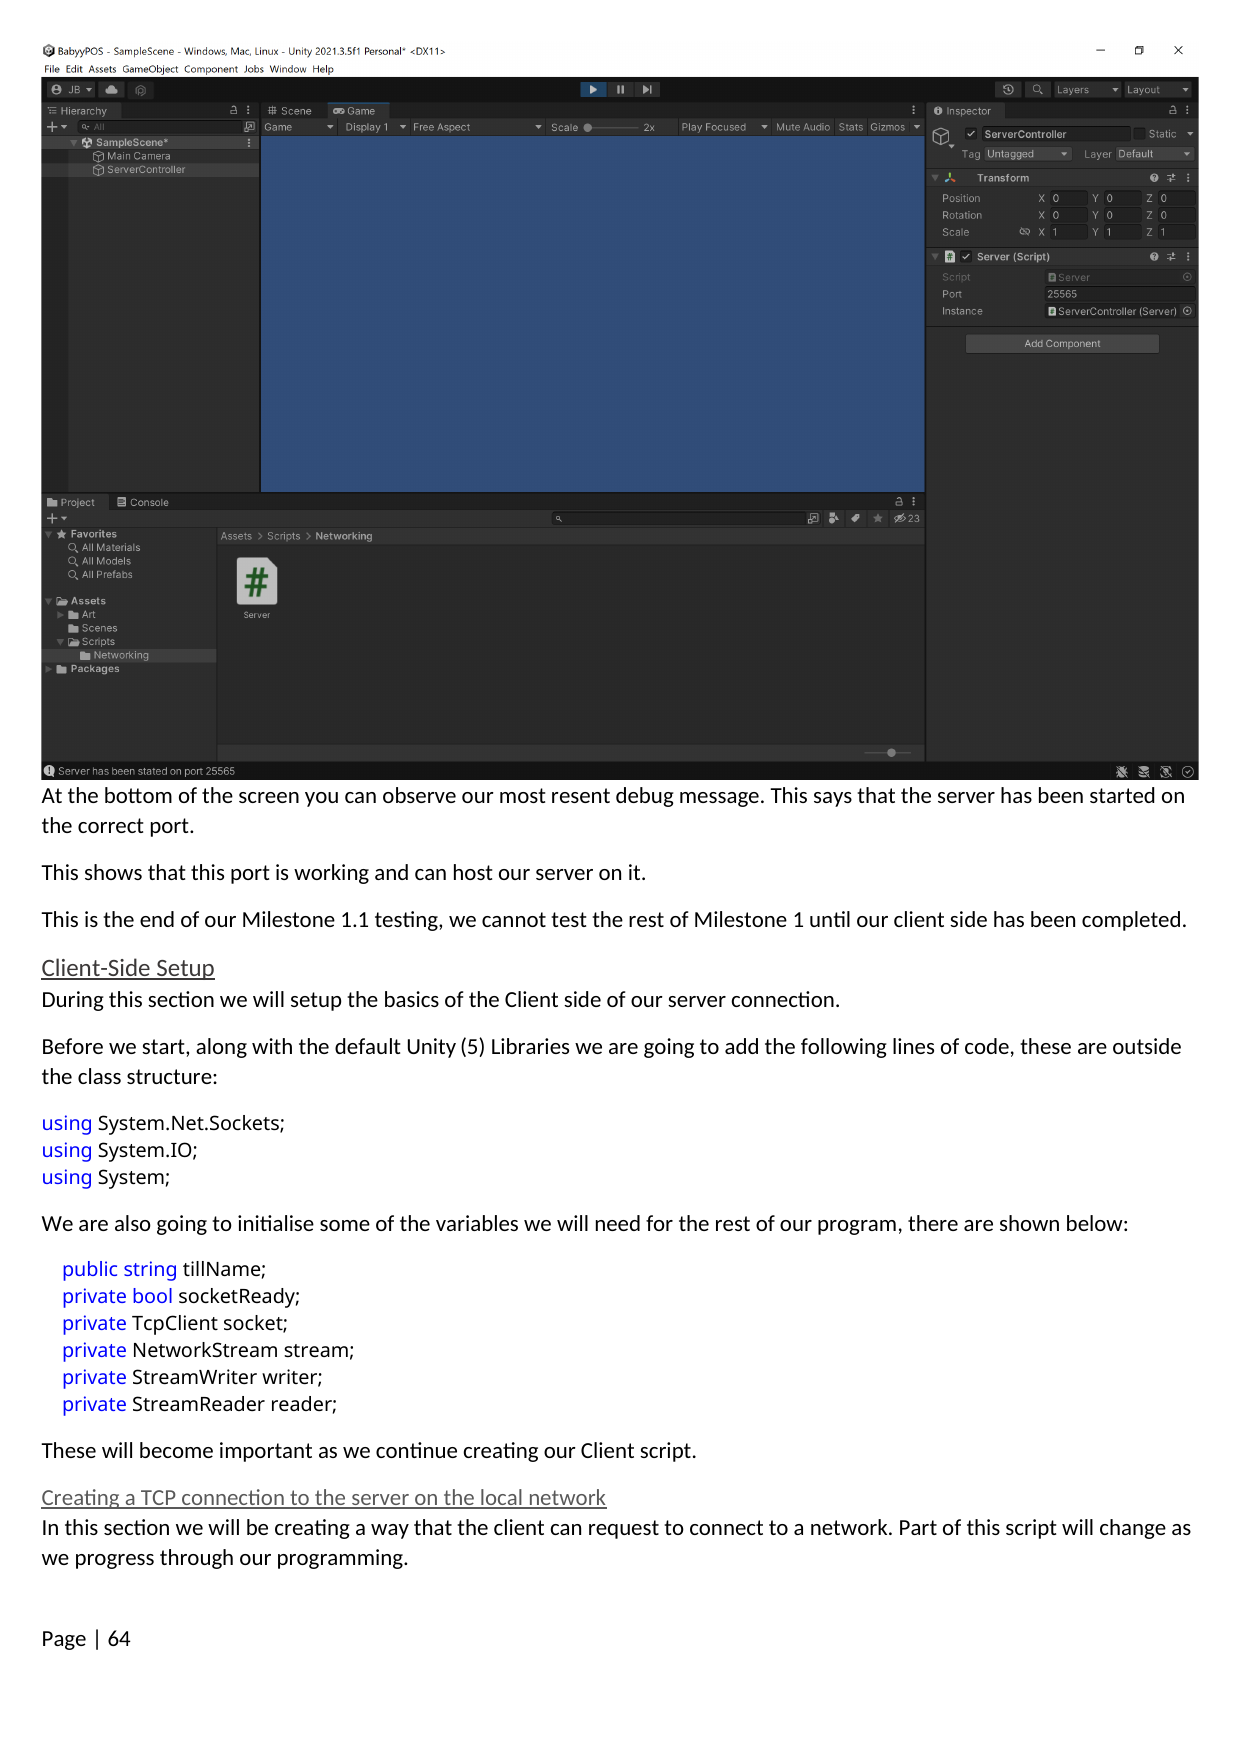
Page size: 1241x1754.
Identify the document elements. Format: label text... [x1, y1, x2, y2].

text These will become important as we continue creating our Client script. [41, 1436, 1199, 1464]
text This is the end of our Milestone 1.1 testing, we cannot test the rest of Milestone 1 until our client side has been completed. [41, 905, 1199, 933]
subtitle Creating a TCP connection to the server on the local network [41, 1483, 1199, 1511]
text using System.IO; [41, 1136, 1199, 1163]
text At the bottom of the screen you can observe our most resent debug message. This says that the server has been started on the correct port. [41, 780, 1199, 839]
picture [41, 41, 1199, 780]
text private NetworkStream stream; [41, 1337, 1199, 1363]
text In this section we will be creating a way that the client can request to connect to a network. Part of this script will change as we progress through our programming. [41, 1513, 1199, 1572]
subtitle Client-Side Setup [41, 952, 1199, 983]
text using System; [41, 1163, 1199, 1190]
text using System.Net.Sockets; [41, 1109, 1199, 1136]
text private TcpClient socket; [41, 1309, 1199, 1337]
text private StreamWriter writer; [41, 1363, 1199, 1391]
text public string tillName; [41, 1256, 1199, 1283]
text private StreamReader reader; [41, 1391, 1199, 1417]
text Before we start, along with the default Unity Libraries we are going to add the following lines of code, these are outside the class structure: [41, 1032, 1199, 1090]
text private bool socketReady; [41, 1283, 1199, 1309]
text This shows that this port is working and can host our server on it. [41, 858, 1199, 886]
text During this section we will setup the basics of the Client side of our server connection. [41, 985, 1199, 1013]
text We are also going to initialise some of the variables we will need for the rest of our program, there are shown below: [41, 1209, 1199, 1237]
